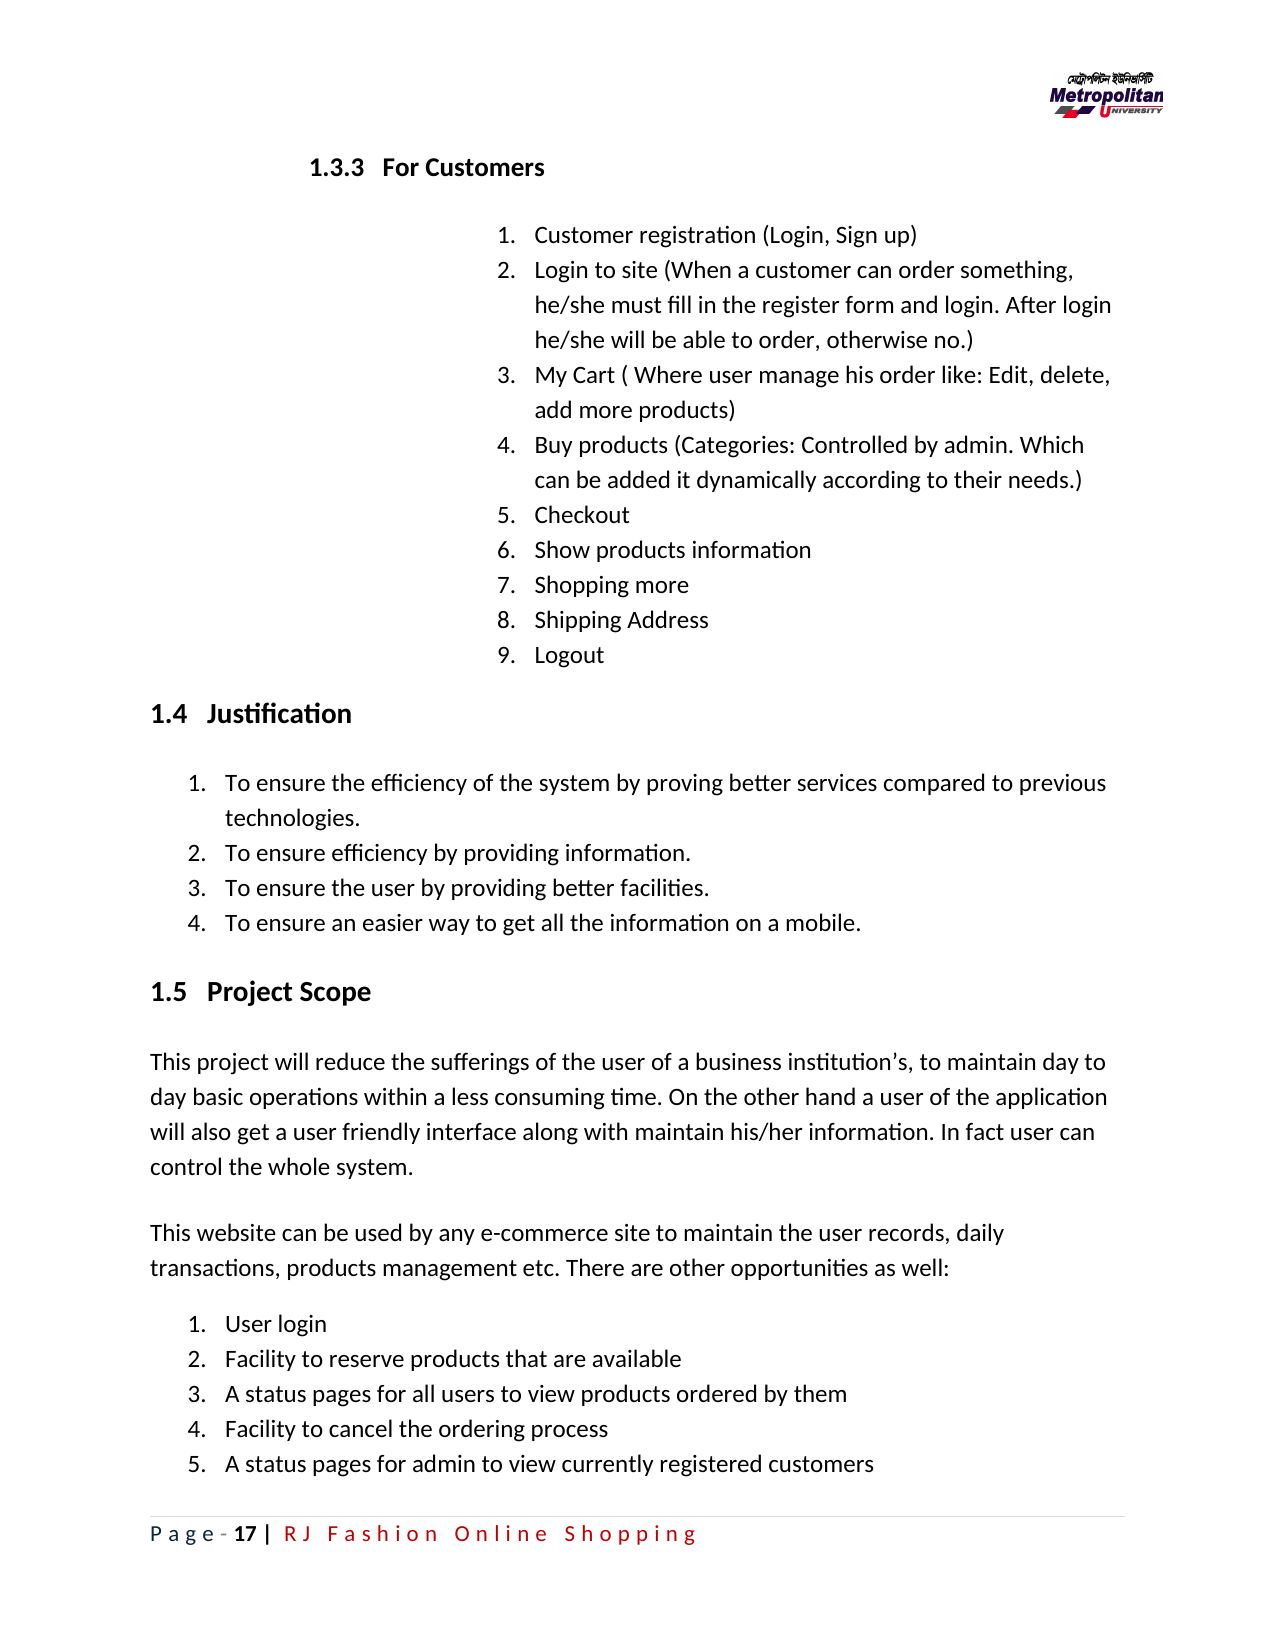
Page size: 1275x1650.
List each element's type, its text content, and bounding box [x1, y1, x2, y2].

list To ensure the user by providing better facilities. [187, 872, 1125, 903]
list Shipping Address [497, 604, 1125, 635]
list Facility to reserve products that are available [187, 1343, 1125, 1373]
text 1.4 Justification [150, 695, 1125, 731]
text 1.5 Project Scope [150, 973, 1125, 1009]
list To ensure an easier way to get all the information on a mobile. [187, 907, 1125, 938]
list A status pages for admin to view currently registered customers [187, 1448, 1125, 1478]
list Buy products (Categories: Controlled by admin. Which can be added it dynamically according to their needs.) [497, 429, 1125, 495]
list A status pages for all users to view products ordered by them [187, 1378, 1125, 1408]
list Login to site (When a customer can order something, he/she must fill in the register form and login. After login he/she will be able to order, otherwise no.) [497, 254, 1125, 355]
list My Cart ( Where user manage his order like: Edit, delete, add more products) [497, 359, 1125, 425]
text This website can be used by any e-commerce site to maintain the user records, daily transactions, products management etc. There are other opportunities as well: [150, 1217, 1125, 1282]
list Customer registration (Login, Sign up) [497, 219, 1125, 250]
list Checkout [497, 499, 1125, 530]
list Logout [497, 639, 1125, 670]
list User login [187, 1308, 1125, 1338]
list Shopping more [497, 569, 1125, 600]
list Show products information [497, 534, 1125, 565]
picture [1050, 72, 1163, 118]
list To ensure efficiency by providing information. [187, 837, 1125, 868]
text This project will reduce the sufferings of the user of a business institution’s, to maintain day to day basic operations within a less consuming time. On the other hand a user of the application will also get a user friendly interface along with maintain his/her information. In fact user can control the whole system. [150, 1046, 1125, 1181]
list To ensure the efficiency of the system by proving better services compared to previous technologies. [187, 767, 1125, 833]
text 1.3.3 For Customers [150, 150, 1125, 183]
list Facility to cancel the ordering process [187, 1413, 1125, 1443]
